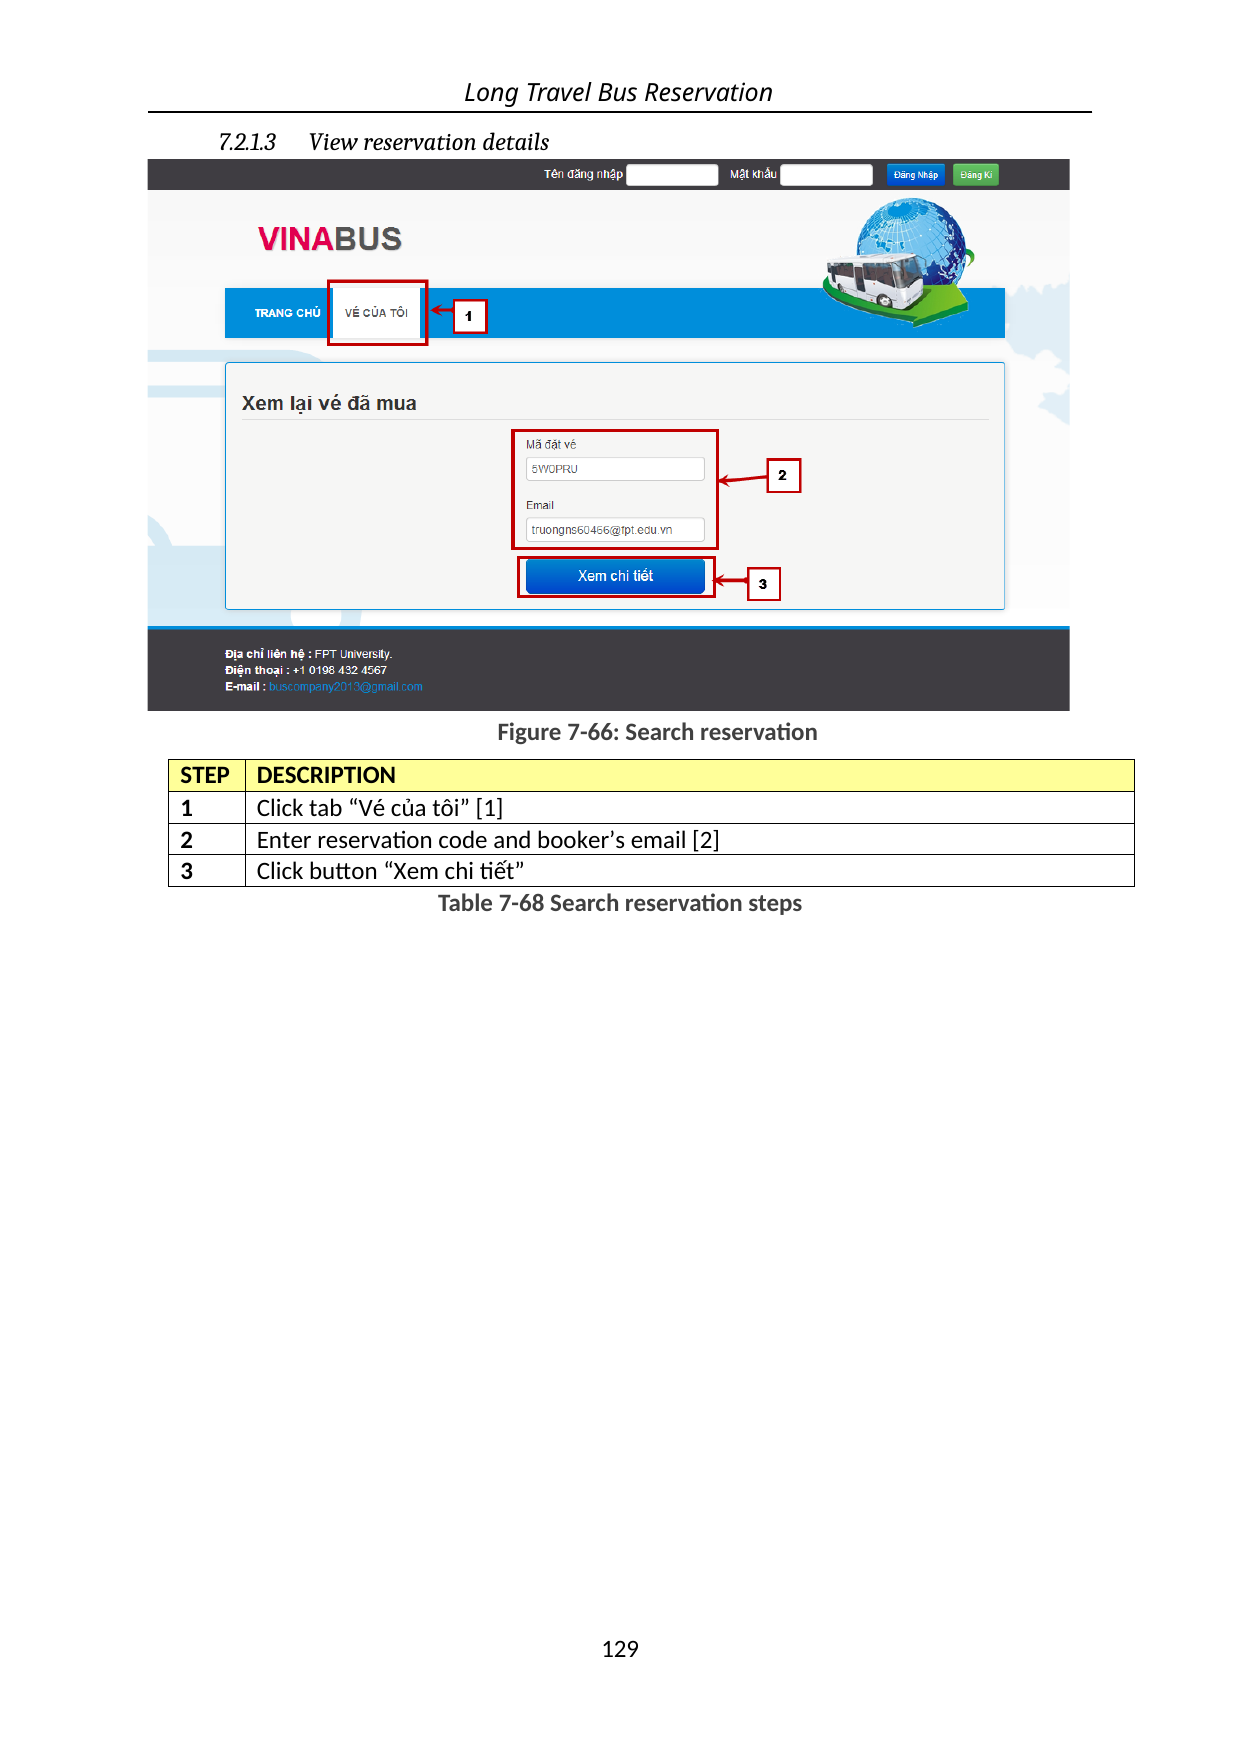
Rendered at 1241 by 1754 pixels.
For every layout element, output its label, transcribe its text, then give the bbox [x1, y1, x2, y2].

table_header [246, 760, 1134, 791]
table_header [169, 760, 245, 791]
picture [147, 159, 1070, 712]
subtitle View reservation details [218, 128, 1092, 157]
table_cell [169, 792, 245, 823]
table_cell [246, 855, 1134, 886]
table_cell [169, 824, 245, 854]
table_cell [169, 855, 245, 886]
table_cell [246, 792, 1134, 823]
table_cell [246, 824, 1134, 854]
